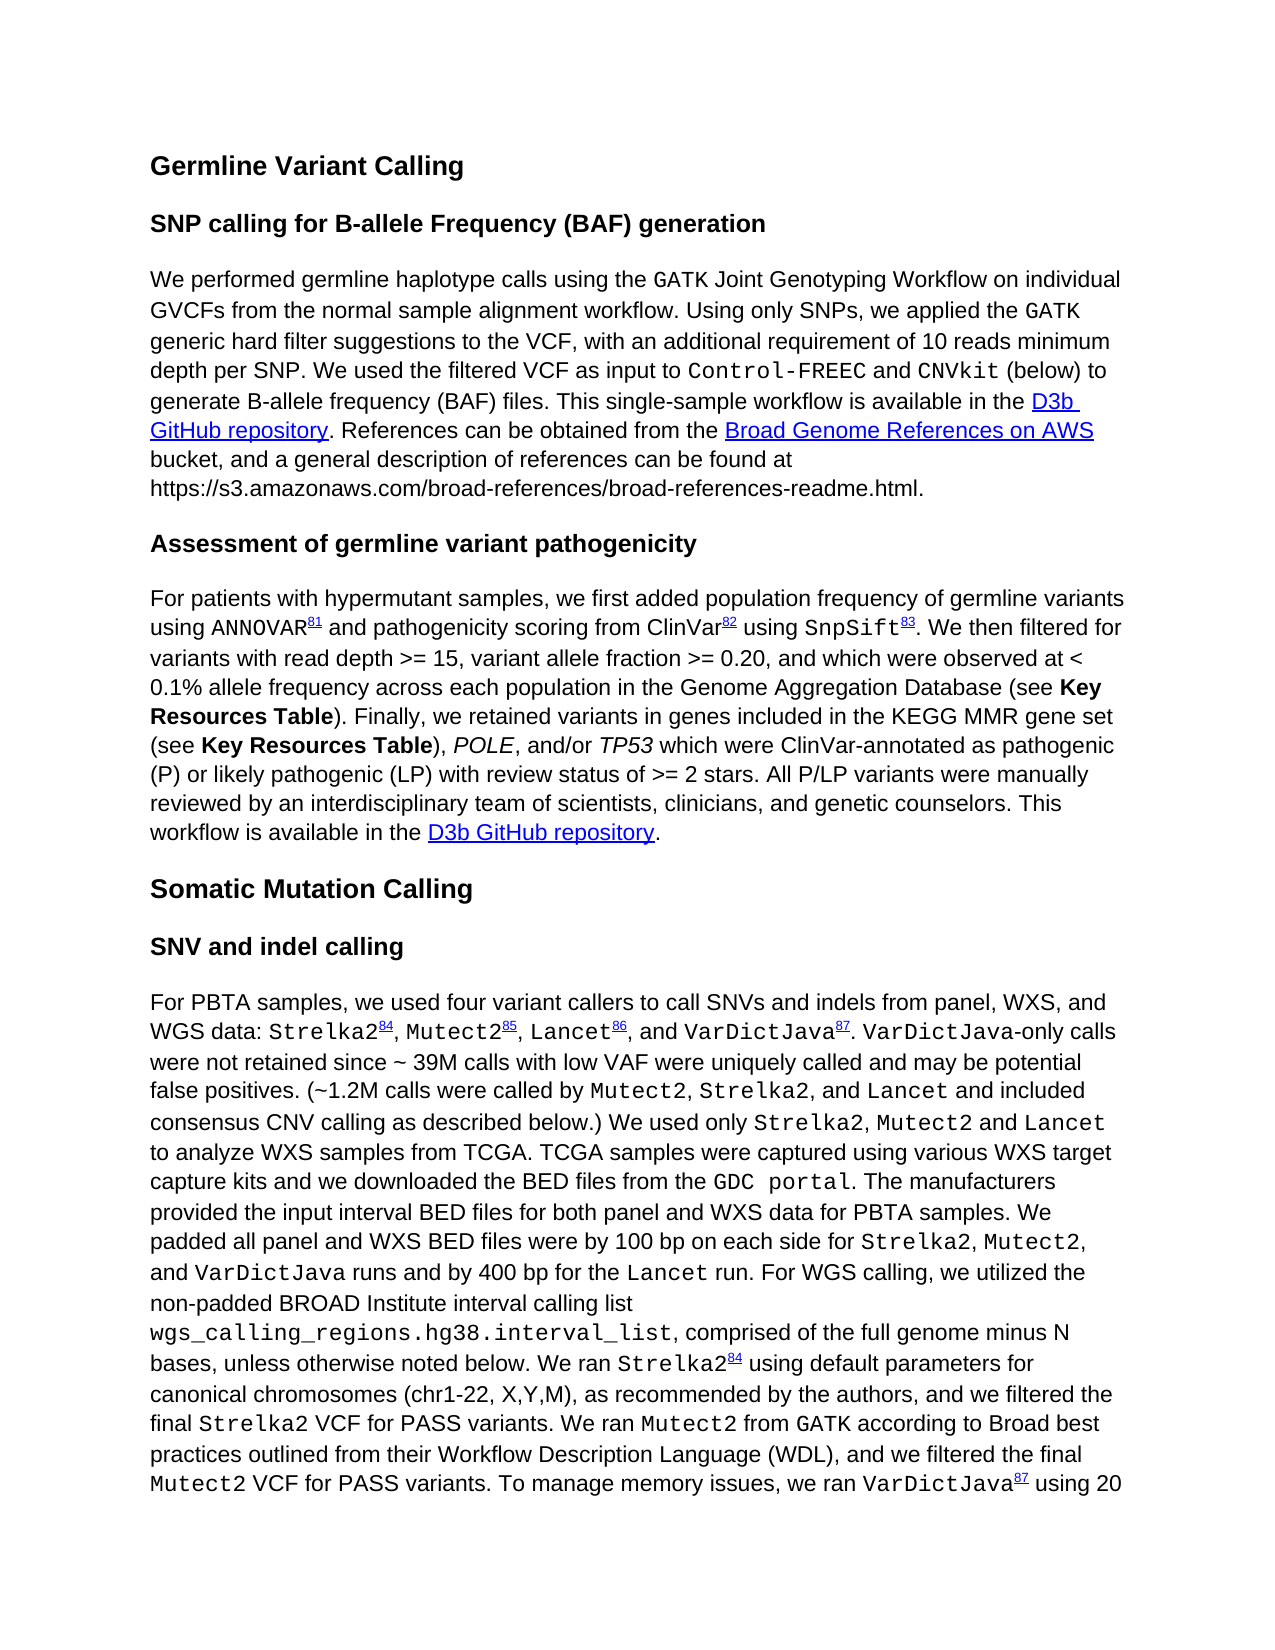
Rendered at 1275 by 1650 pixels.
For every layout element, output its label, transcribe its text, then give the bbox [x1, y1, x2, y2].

text For patients with hypermutant samples, we first added population frequency of germline variants using ANNOVAR81 and pathogenicity scoring from ClinVar82 using SnpSift83. We then filtered for variants with read depth >= 15, variant allele fraction >= 0.20, and which were observed at < 0.1% allele frequency across each population in the Genome Aggregation Database (see Key Resources Table). Finally, we retained variants in genes included in the KEGG MMR gene set (see Key Resources Table), POLE, and/or TP53 which were ClinVar-annotated as pathogenic (P) or likely pathogenic (LP) with review status of >= 2 stars. All P/LP variants were manually reviewed by an interdisciplinary team of scientists, clinicians, and genetic counselors. This workflow is available in the D3b GitHub repository. [150, 585, 1125, 845]
subtitle Somatic Mutation Calling [150, 873, 1125, 904]
subtitle Germline Variant Calling [150, 150, 1125, 181]
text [150, 989, 1125, 1498]
text We performed germline haplotype calls using the GATK Joint Genotyping Workflow on individual GVCFs from the normal sample alignment workflow. Using only SNPs, we applied the GATK generic hard filter suggestions to the VCF, with an additional requirement of 10 reads minimum depth per SNP. We used the filtered VCF as input to Control-FREEC and CNVkit (below) to generate B-allele frequency (BAF) files. This single-sample workflow is available in the D3b GitHub repository. References can be obtained from the Broad Genome References on AWS bucket, and a general description of references can be found at https://s3.amazonaws.com/broad-references/broad-references-readme.html. [150, 266, 1125, 501]
subtitle Assessment of germline variant pathogenicity [150, 528, 1125, 557]
subtitle SNV and indel calling [150, 932, 1125, 961]
subtitle SNP calling for B-allele Frequency (BAF) generation [150, 209, 1125, 238]
